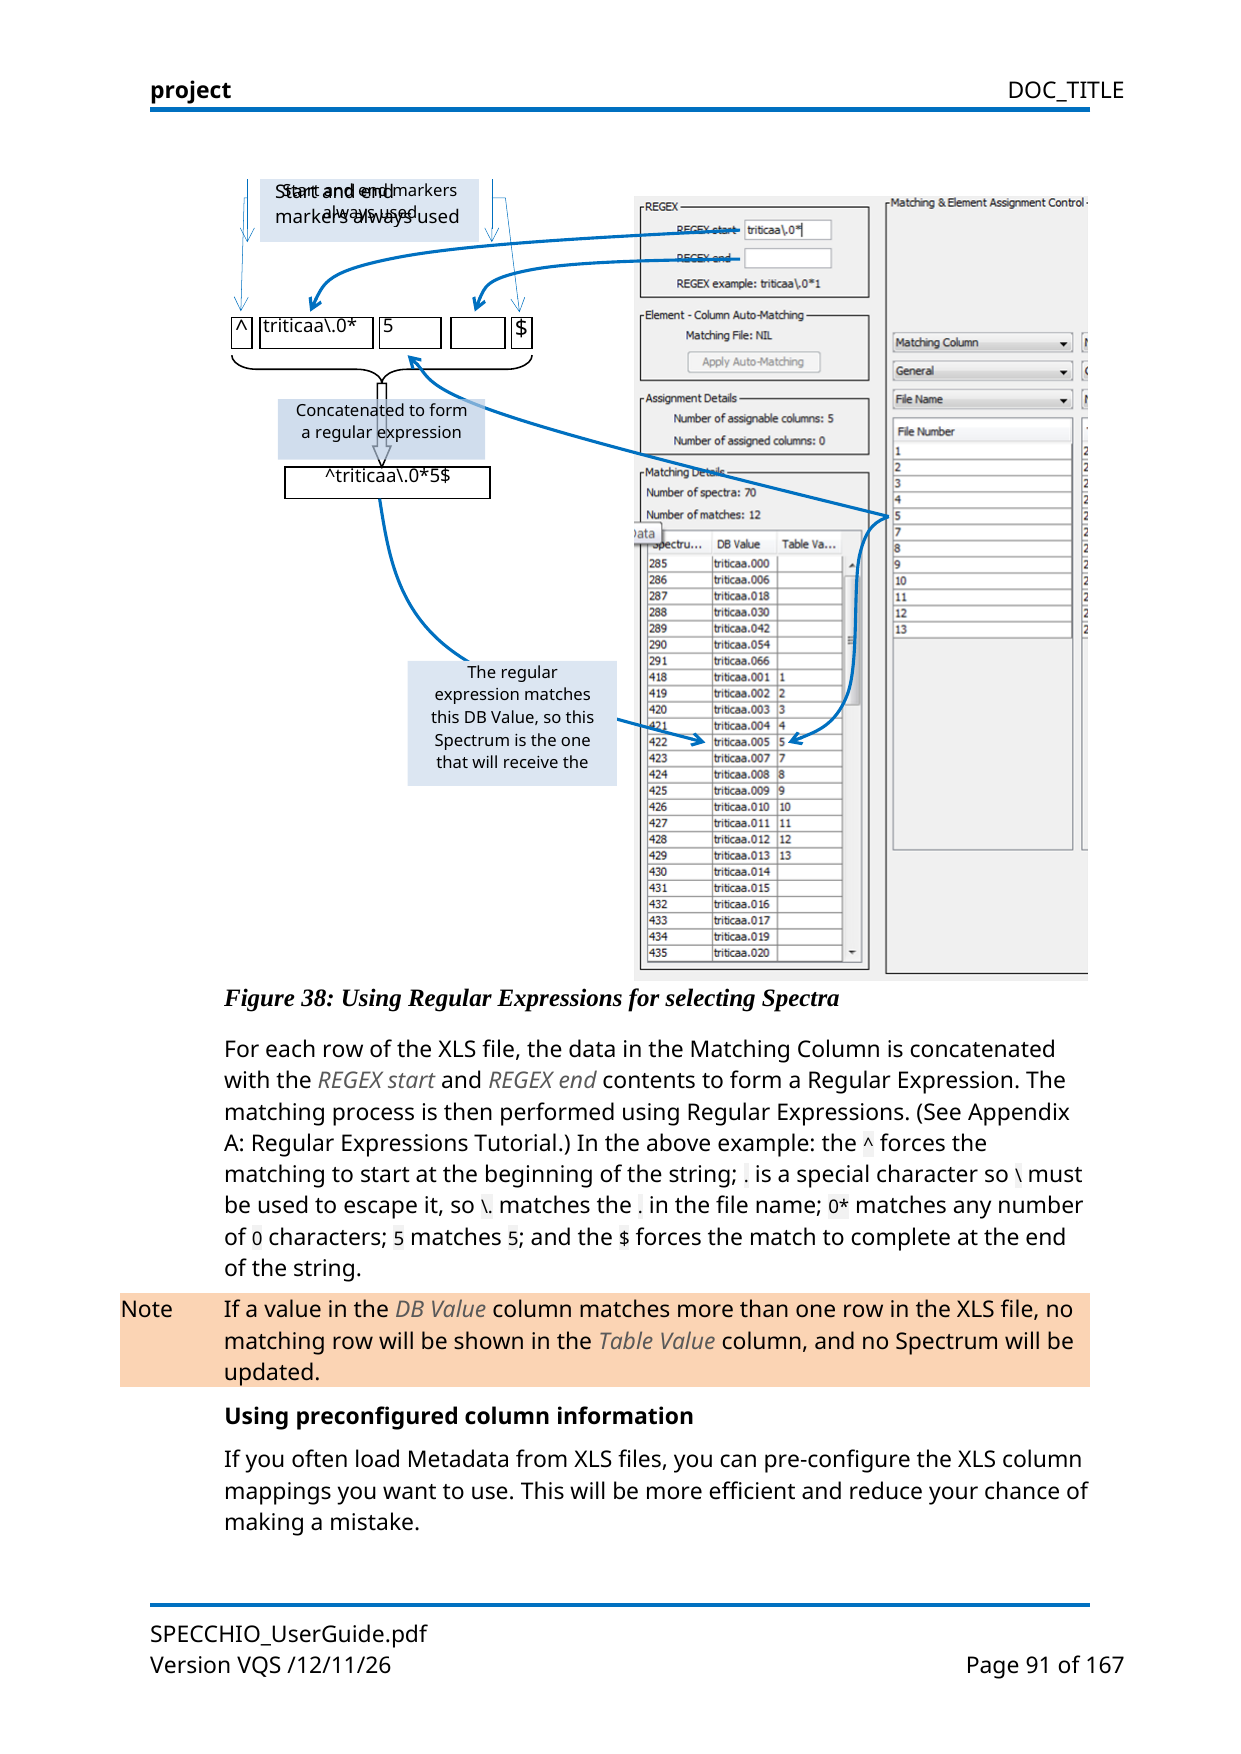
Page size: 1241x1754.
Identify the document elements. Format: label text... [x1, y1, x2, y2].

text Figure 38: Using Regular Expressions for selecting Spectra [224, 983, 1090, 1012]
picture [632, 194, 1090, 983]
subtitle Using preconfigured column information [224, 1400, 1090, 1431]
text For each row of the XLS file, the data in the Matching Column is concatenated with the REGEX start and REGEX end contents to form a Regular Expression. The matching process is then performed using Regular Expressions. (See Appendix A: Regular Expressions Tutorial.) In the above example: the ^ forces the matching to start at the beginning of the string; . is a special character so \ must be used to escape it, so \. matches the . in the file name; 0* matches any number of 0 characters; 5 matches 5; and the $ forces the match to complete at the end of the string. [224, 1033, 1090, 1283]
text Note If a value in the DB Value column matches more than one row in the XLS file, no matching row will be shown in the Table Value column, and no Spectrum will be updated. [120, 1293, 1090, 1387]
text If you often load Metadata from XLS files, you can pre-configure the XLS column mappings you want to use. This will be more efficient and reduce your chance of making a mistake. [224, 1443, 1090, 1537]
